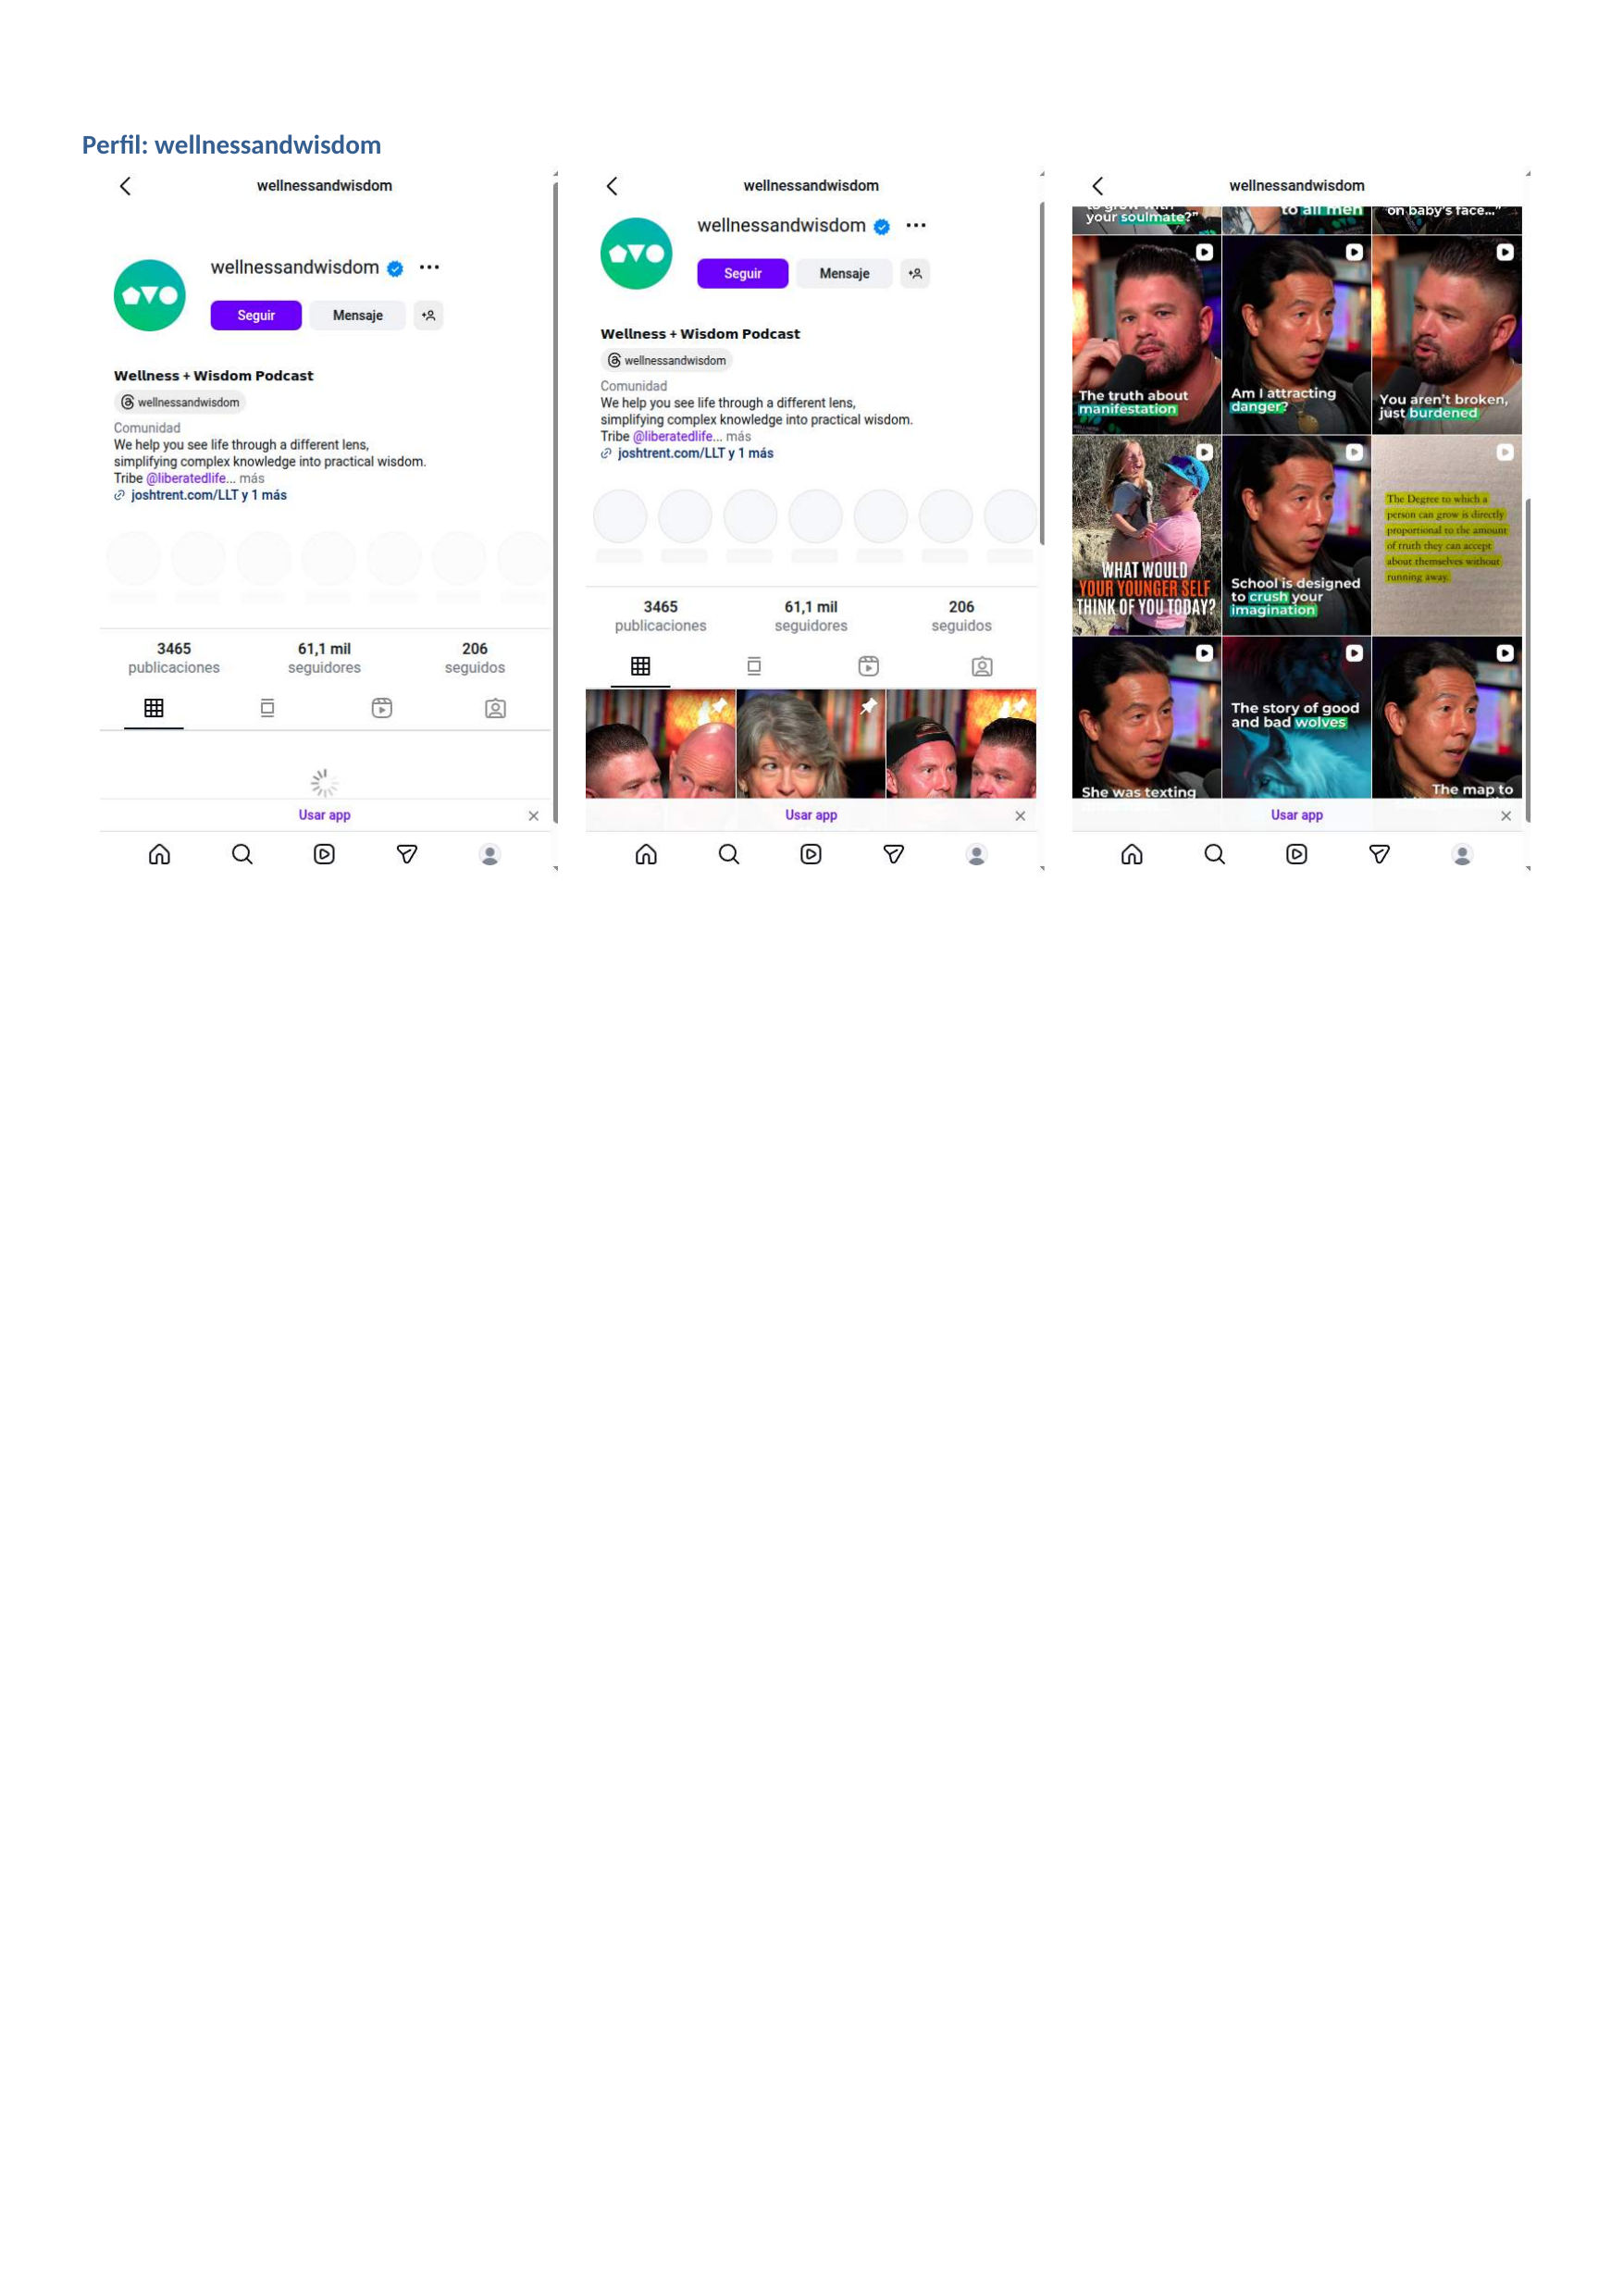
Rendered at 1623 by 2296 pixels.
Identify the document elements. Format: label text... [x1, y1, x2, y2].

table_header [71, 167, 558, 900]
table_header [1045, 167, 1530, 900]
subtitle Perfil: wellnessandwisdom [81, 128, 1541, 161]
table_header [558, 167, 1044, 900]
picture [99, 166, 558, 877]
picture [1072, 166, 1531, 877]
picture [586, 166, 1045, 877]
